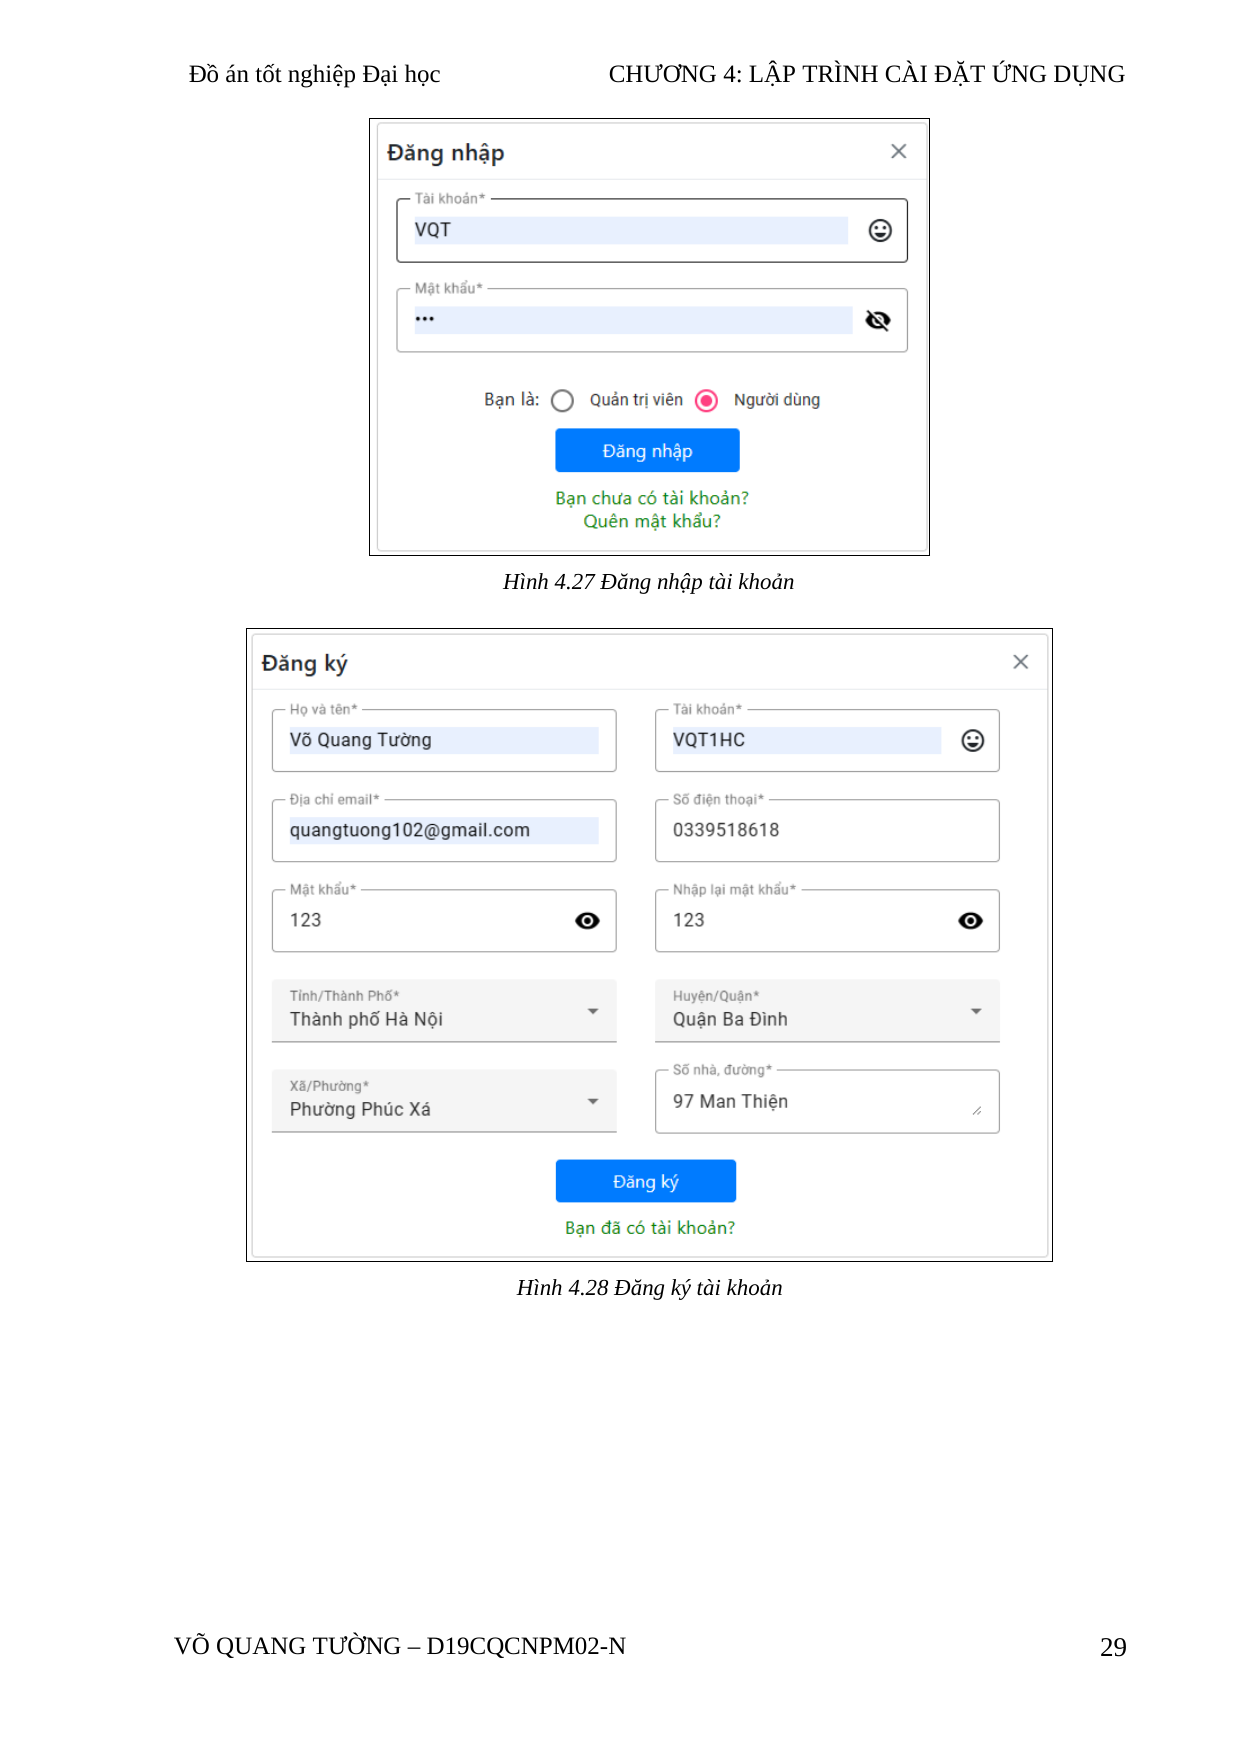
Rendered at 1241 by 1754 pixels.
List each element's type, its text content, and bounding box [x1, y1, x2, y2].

picture [370, 119, 929, 555]
picture [247, 629, 1052, 1261]
